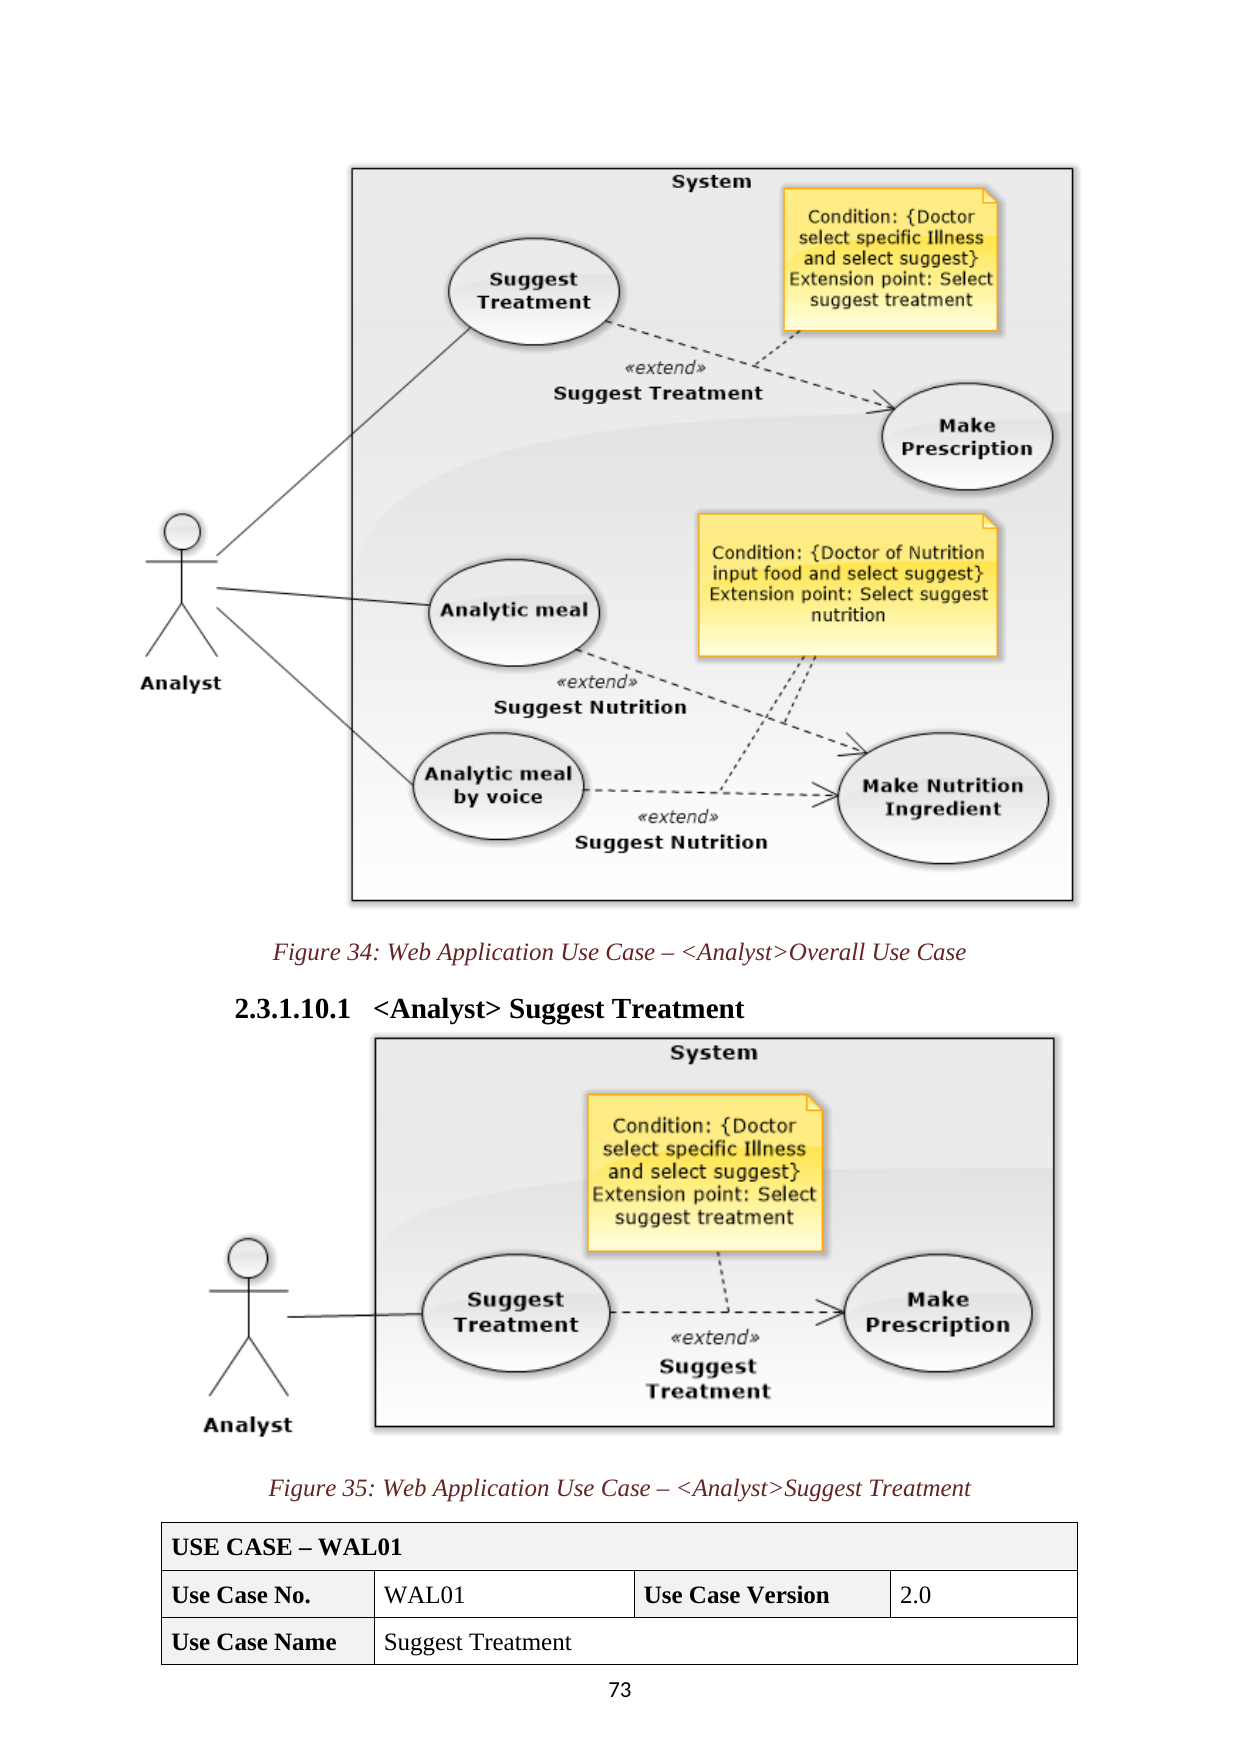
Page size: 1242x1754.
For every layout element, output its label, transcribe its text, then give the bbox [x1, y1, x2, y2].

table_cell Use Case Version [635, 1571, 890, 1617]
table_cell WAL01 [375, 1571, 634, 1617]
table_cell Suggest Treatment [375, 1618, 1077, 1664]
table_cell 2.0 [891, 1571, 1077, 1617]
text Figure 34: Web Application Use Case – <Analyst>Overall Use Case [94, 937, 1146, 966]
picture [192, 1030, 1094, 1473]
table_cell Use Case No. [162, 1571, 374, 1617]
subtitle <Analyst> Suggest Treatment [234, 991, 1146, 1024]
picture [130, 162, 1109, 937]
table_cell Use Case Name [162, 1618, 374, 1664]
text Figure 35: Web Application Use Case – <Analyst>Suggest Treatment [94, 1473, 1146, 1501]
table_header USE CASE – WAL01 [162, 1523, 1077, 1569]
